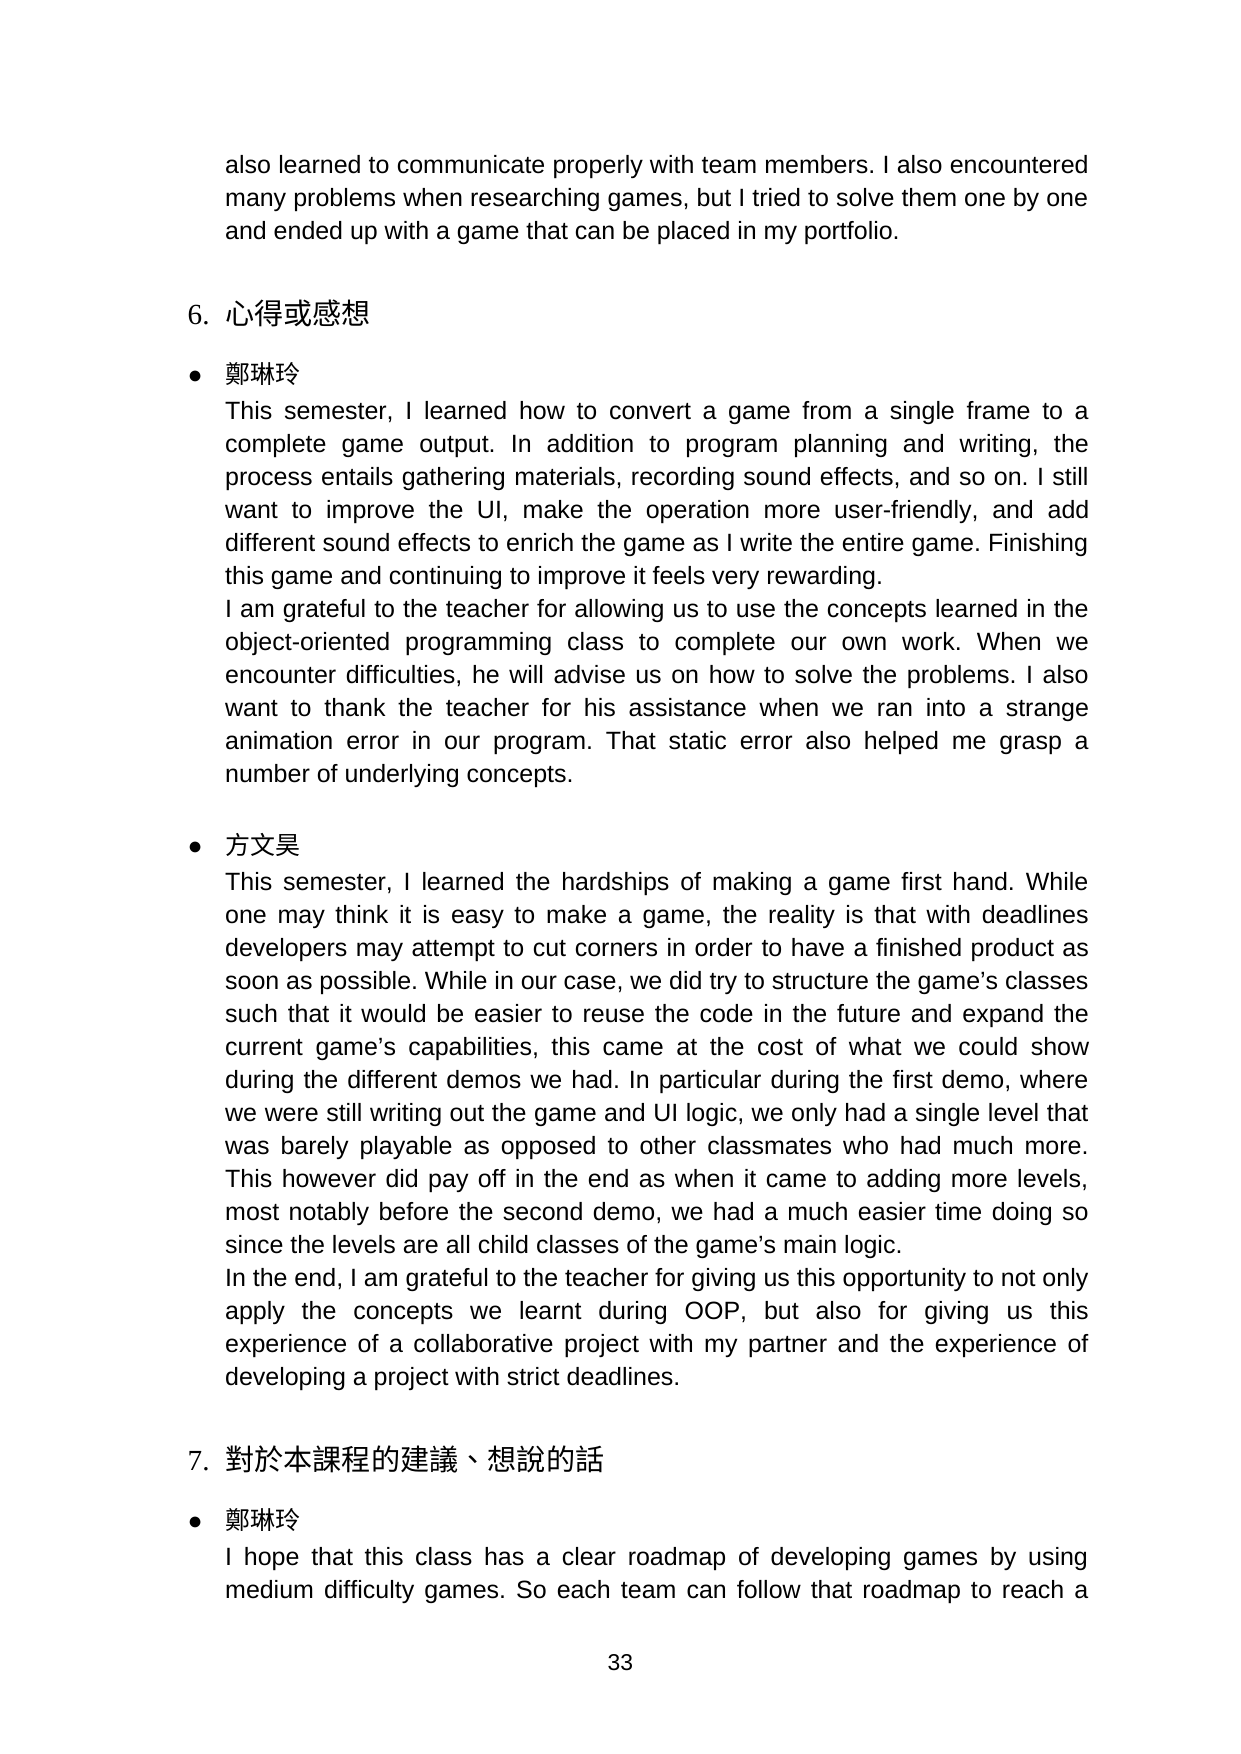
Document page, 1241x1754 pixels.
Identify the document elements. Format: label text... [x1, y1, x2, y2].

list 方文昊 [187, 825, 1090, 861]
subtitle 心得或感想 [187, 291, 1090, 333]
subtitle 對於本課程的建議、想說的話 [187, 1437, 1090, 1479]
text This semester, I learned how to convert a game from a single frame to a complete game output. In addition to program planning and writing, the process entails gathering materials, recording sound effects, and so on. I still want to improve the UI, make the operation more user-friendly, and add different sound effects to enrich the game as I write the entire game. Finishing this game and continuing to improve it feels very rewarding. [225, 396, 1090, 590]
list 鄭琳玲 [187, 354, 1090, 390]
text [225, 150, 1090, 245]
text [225, 1542, 1090, 1604]
text I am grateful to the teacher for allowing us to use the concepts learned in the object-oriented programming class to complete our own work. When we encounter difficulties, he will advise us on how to solve the problems. I also want to thank the teacher for his assistance when we ran into a strange animation error in our program. That static error also helped me grasp a number of underlying concepts. [225, 594, 1090, 788]
text In the end, I am grateful to the teacher for giving us this opportunity to not only apply the concepts we learnt during OOP, but also for giving us this experience of a collaborative project with my partner and the experience of developing a project with strict deadlines. [225, 1263, 1090, 1391]
text This semester, I learned the hardships of making a game first hand. While one may think it is easy to make a game, the reality is that with deadlines developers may attempt to cut corners in order to have a finished product as soon as possible. While in our case, we did try to structure the game’s classes such that it would be easier to reuse the code in the future and expand the current game’s capabilities, this came at the cost of what we could show during the different demos we had. In particular during the first demo, where we were still writing out the game and UI logic, we only had a single level that was barely playable as opposed to other classmates who had much more. This however did pay off in the end as when it came to adding more levels, most notably before the second demo, we had a much easier time doing so since the levels are all child classes of the game’s main logic. [225, 867, 1090, 1259]
list 鄭琳玲 [187, 1500, 1090, 1536]
